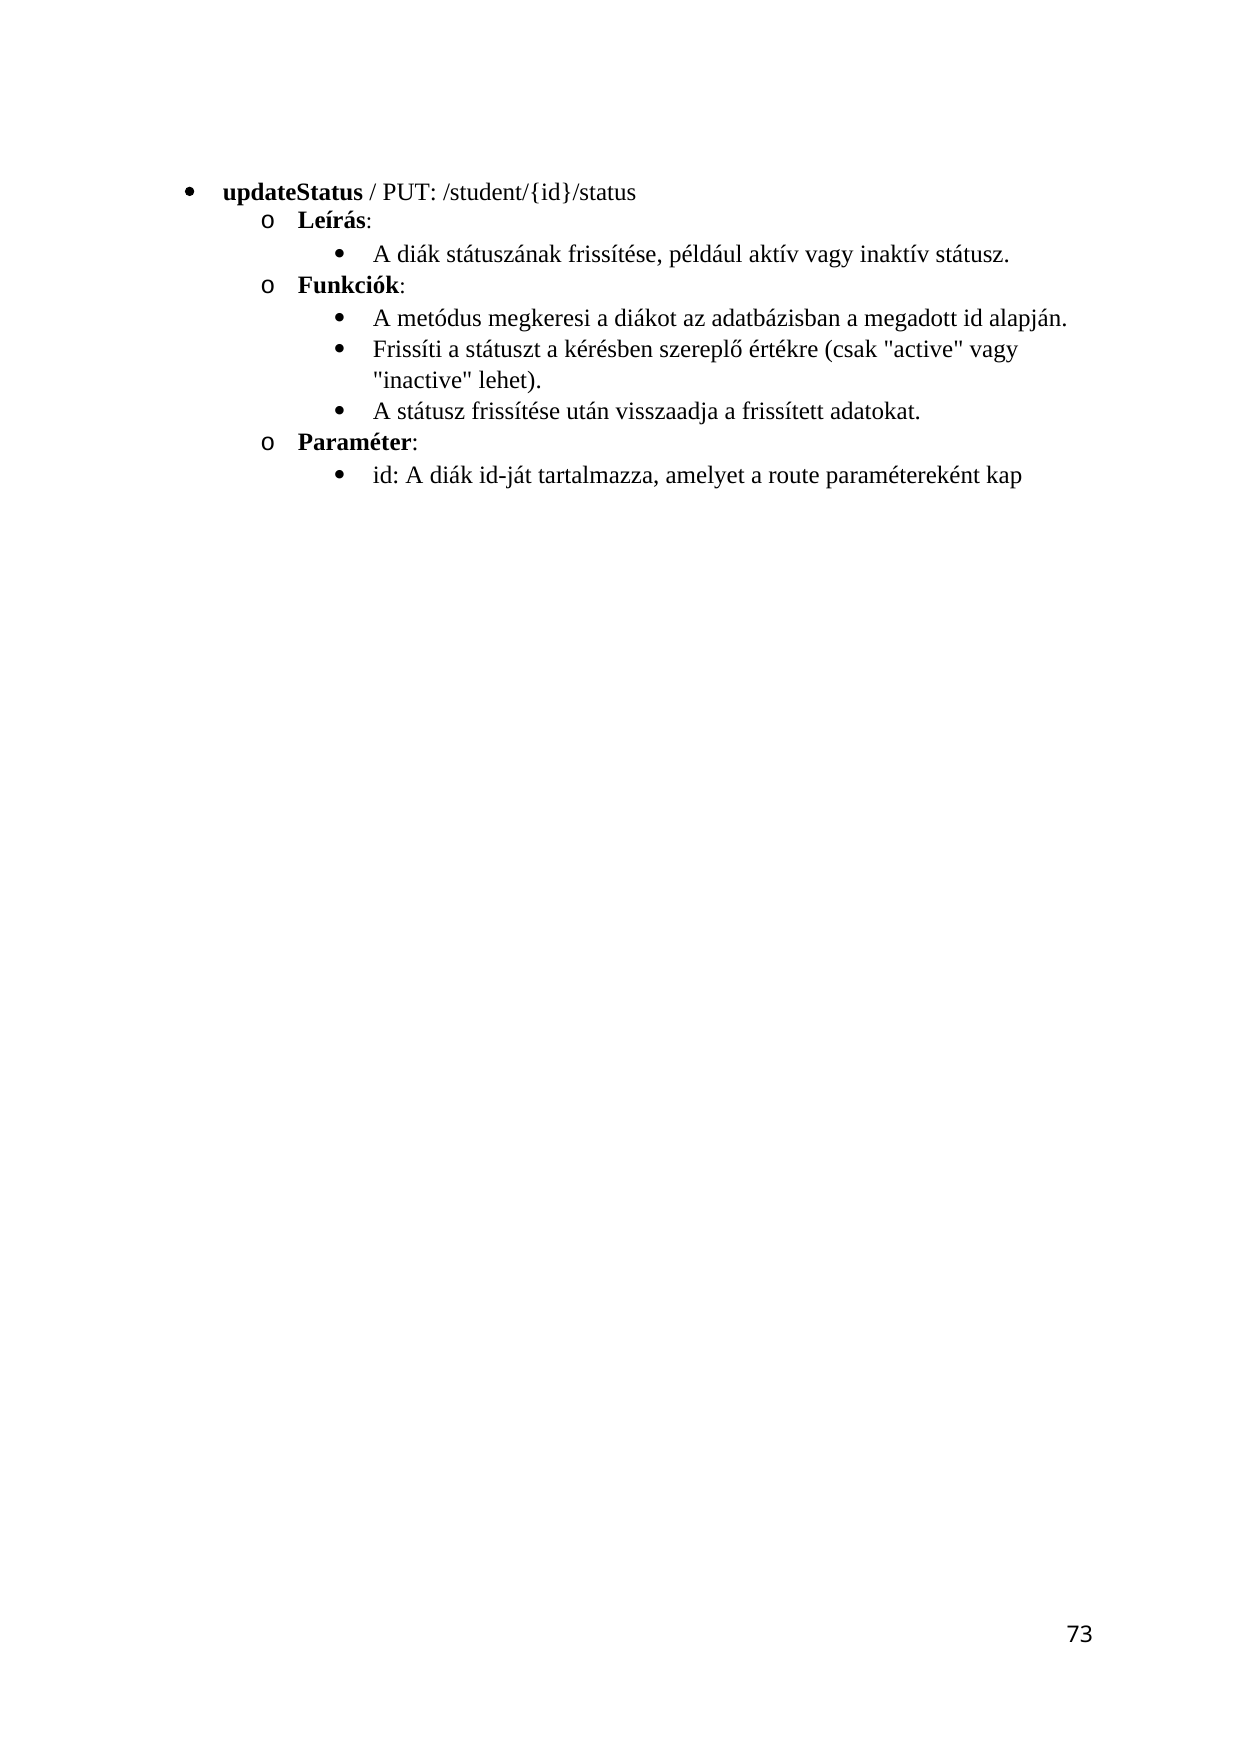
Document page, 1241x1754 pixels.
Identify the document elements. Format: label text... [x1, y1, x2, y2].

list A metódus megkeresi a diákot az adatbázisban a megadott id alapján. [335, 303, 1093, 332]
list Leírás: [260, 206, 1093, 236]
list Funkciók: [260, 270, 1093, 301]
list updateStatus / PUT: /student/{id}/status [185, 177, 1093, 206]
list A diák státuszának frissítése, például aktív vagy inaktív státusz. [335, 239, 1093, 267]
list id: A diák id-ját tartalmazza, amelyet a route paramétereként kap [335, 460, 1093, 489]
list Frissíti a státuszt a kérésben szereplő értékre (csak "active" vagy "inactive" lehet). [335, 334, 1093, 394]
list Paraméter: [260, 427, 1093, 458]
list A státusz frissítése után visszaadja a frissített adatokat. [335, 396, 1093, 425]
